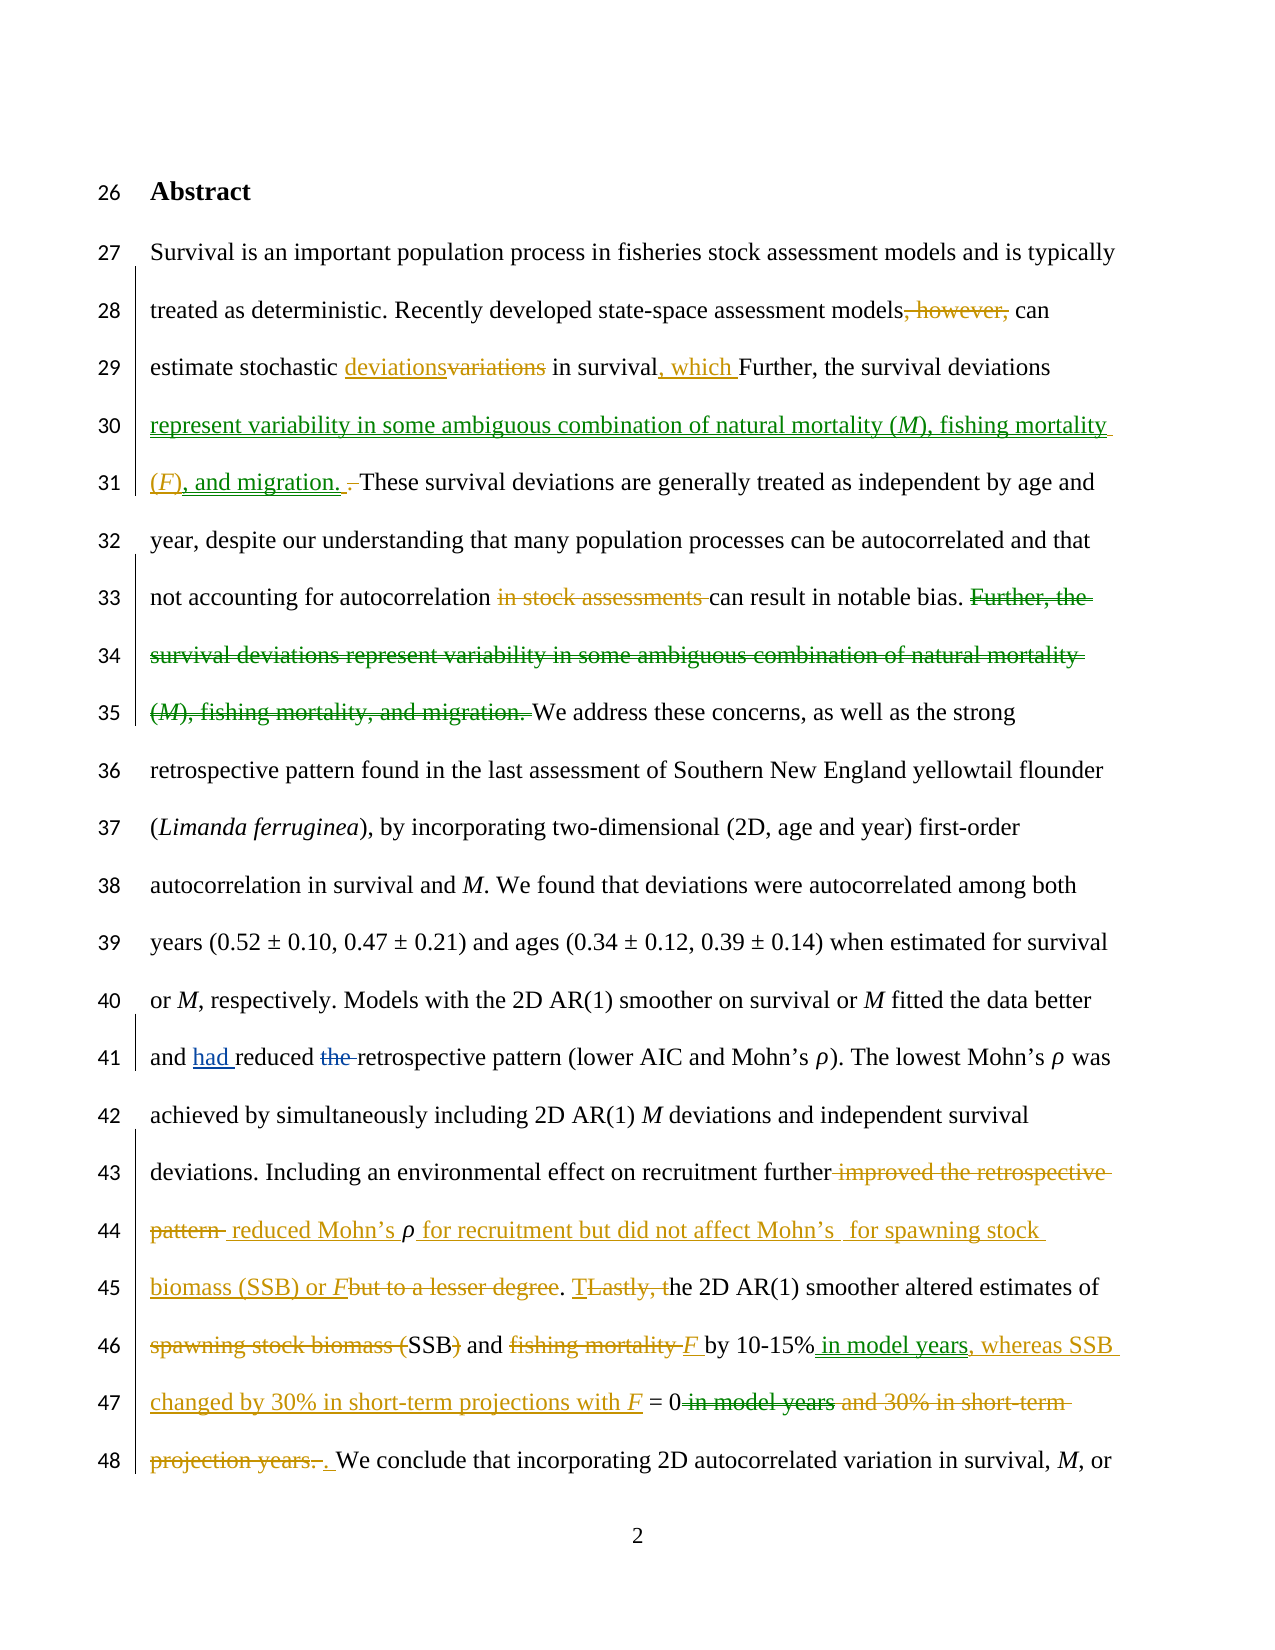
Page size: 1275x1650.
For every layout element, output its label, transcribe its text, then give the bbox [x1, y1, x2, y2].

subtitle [150, 237, 1125, 1473]
subtitle Abstract [150, 175, 1125, 206]
